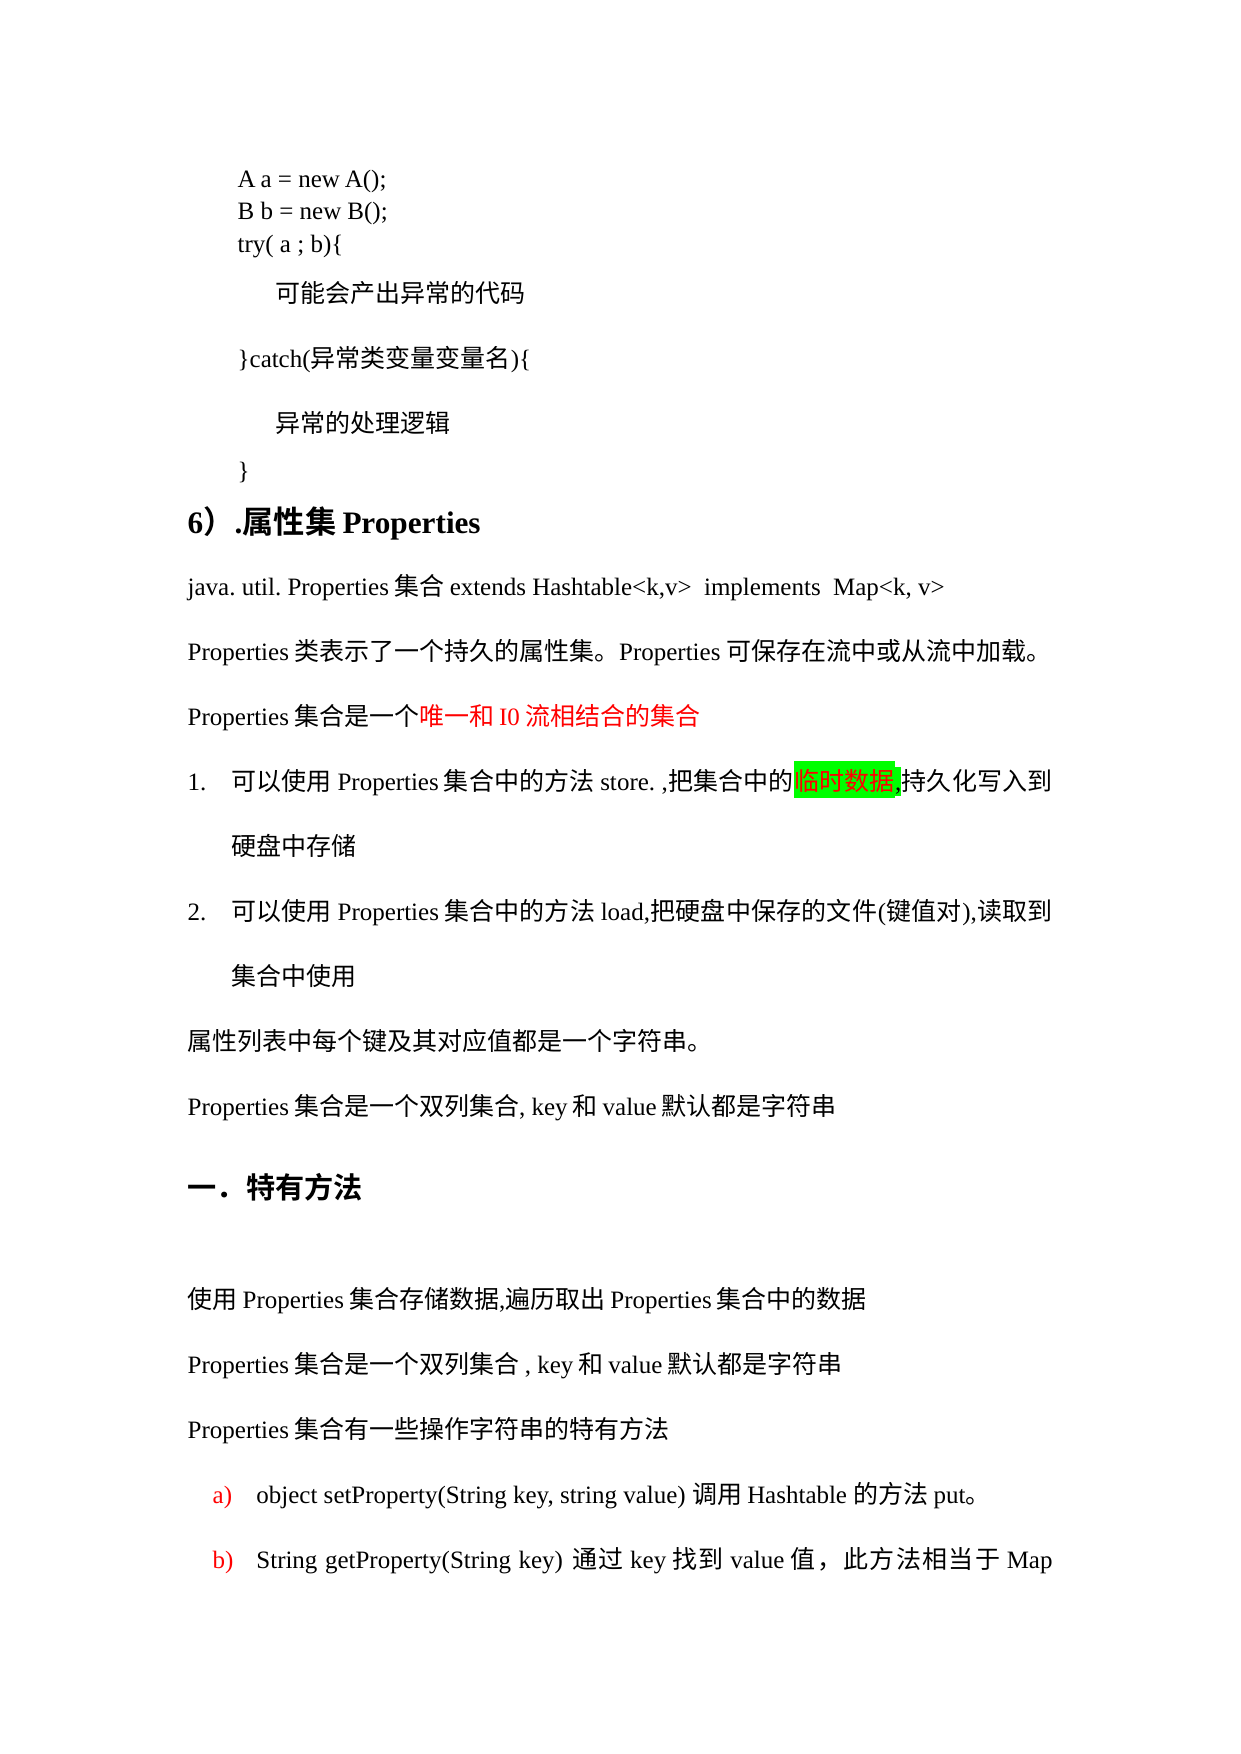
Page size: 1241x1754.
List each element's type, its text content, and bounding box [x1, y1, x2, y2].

text 异常的处理逻辑 [237, 389, 1053, 454]
text A a = new A(); [237, 162, 1053, 194]
list 可以使用Properties集合中的方法load,把硬盘中保存的文件(键值对),读取到集合中使用 [187, 877, 1053, 1007]
text Properties集合是一个双列集合 , key和value默认都是字符串 [187, 1330, 1053, 1395]
text Properties类表示了一个持久的属性集。Properties 可保存在流中或从流中加载。 [187, 617, 1053, 682]
text 使用Properties集合存储数据,遍历取出Properties集合中的数据 [187, 1265, 1053, 1330]
text }catch(异常类变量变量名){ [237, 324, 1053, 389]
text Properties集合有一些操作字符串的特有方法 [187, 1395, 1053, 1460]
text } [237, 454, 1053, 487]
subtitle 6）.属性集Properties [187, 487, 1053, 552]
text B b = new B(); [237, 194, 1053, 227]
text try( a ; b){ [237, 227, 1053, 259]
text 属性列表中每个键及其对应值都是一个字符串。 [187, 1007, 1053, 1072]
text Properties集合是一个双列集合, key和value默认都是字符串 [187, 1072, 1053, 1137]
text Properties集合是一个唯一和I0流相结合的集合 [187, 682, 1053, 747]
text java. util. Properties集合 extends Hashtable<k,v> implements Map<k, v> [187, 552, 1053, 617]
list object setProperty(String key, string value) 调用Hashtable 的方法put。 [212, 1460, 1053, 1525]
subtitle 一．特有方法 [187, 1153, 1053, 1218]
list 可以使用Properties集合中的方法store. ,把集合中的临时数据,持久化写入到硬盘中存储 [187, 747, 1053, 877]
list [212, 1525, 1053, 1590]
text 可能会产出异常的代码 [237, 259, 1053, 324]
